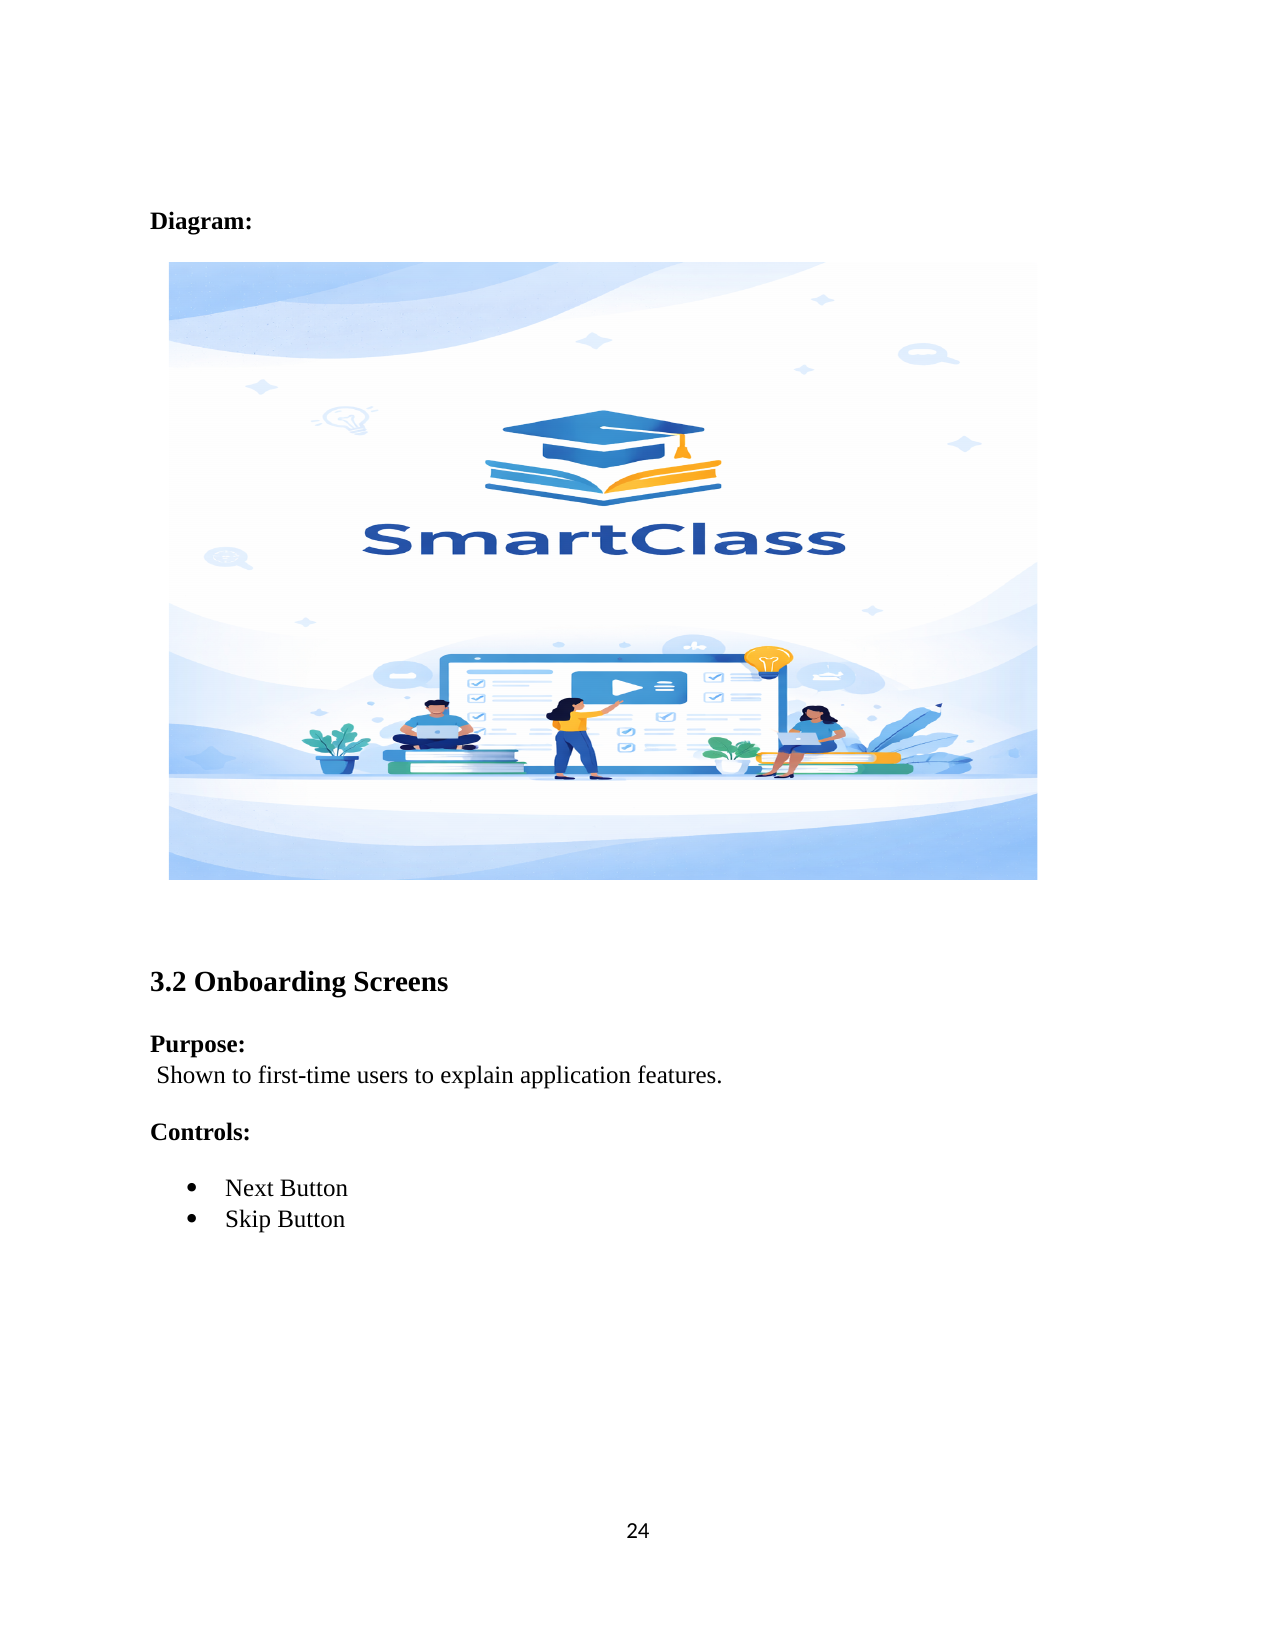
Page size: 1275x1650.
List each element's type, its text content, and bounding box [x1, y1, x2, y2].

list Skip Button [187, 1204, 1125, 1232]
text Purpose: Shown to first-time users to explain application features. [150, 1029, 1125, 1089]
text Diagram: [150, 206, 1125, 235]
subtitle 3.2 Onboarding Screens [150, 964, 1125, 998]
list Next Button [187, 1173, 1125, 1201]
text Controls: [150, 1117, 1125, 1145]
